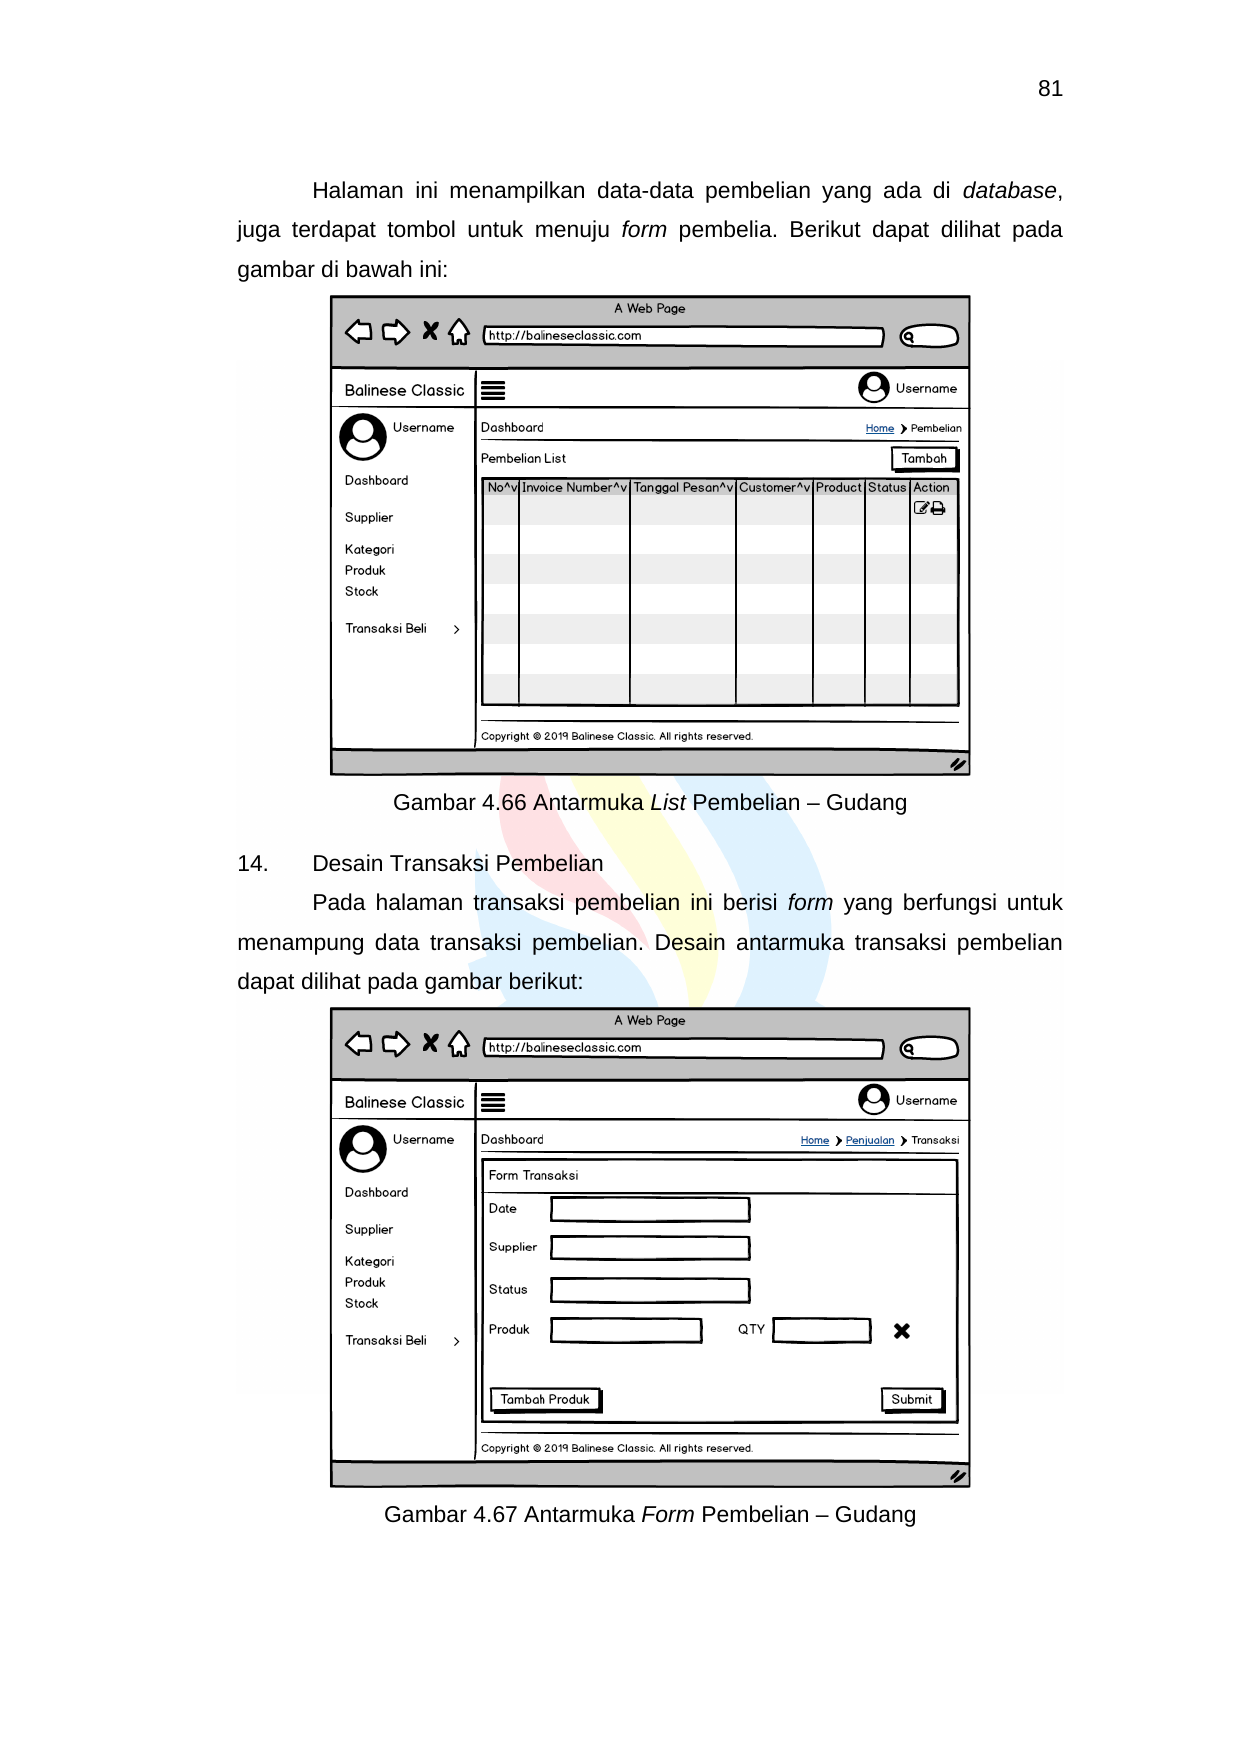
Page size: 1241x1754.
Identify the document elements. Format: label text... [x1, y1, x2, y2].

text Gambar 4.66 Antarmuka List Pembelian – Gudang [237, 788, 1063, 815]
picture [329, 295, 971, 776]
list Desain Transaksi Pembelian [237, 849, 1063, 876]
text Pada halaman transaksi pembelian ini berisi form yang berfungsi untuk menampung data transaksi pembelian. Desain antarmuka transaksi pembelian dapat dilihat pada gambar berikut: [237, 889, 1063, 994]
text Gambar 4.67 Antarmuka Form Pembelian – Gudang [237, 1501, 1063, 1527]
picture [329, 1007, 971, 1488]
text Halaman ini menampilkan data-data pembelian yang ada di database, juga terdapat tombol untuk menuju form pembelia. Berikut dapat dilihat pada gambar di bawah ini: [237, 177, 1063, 282]
